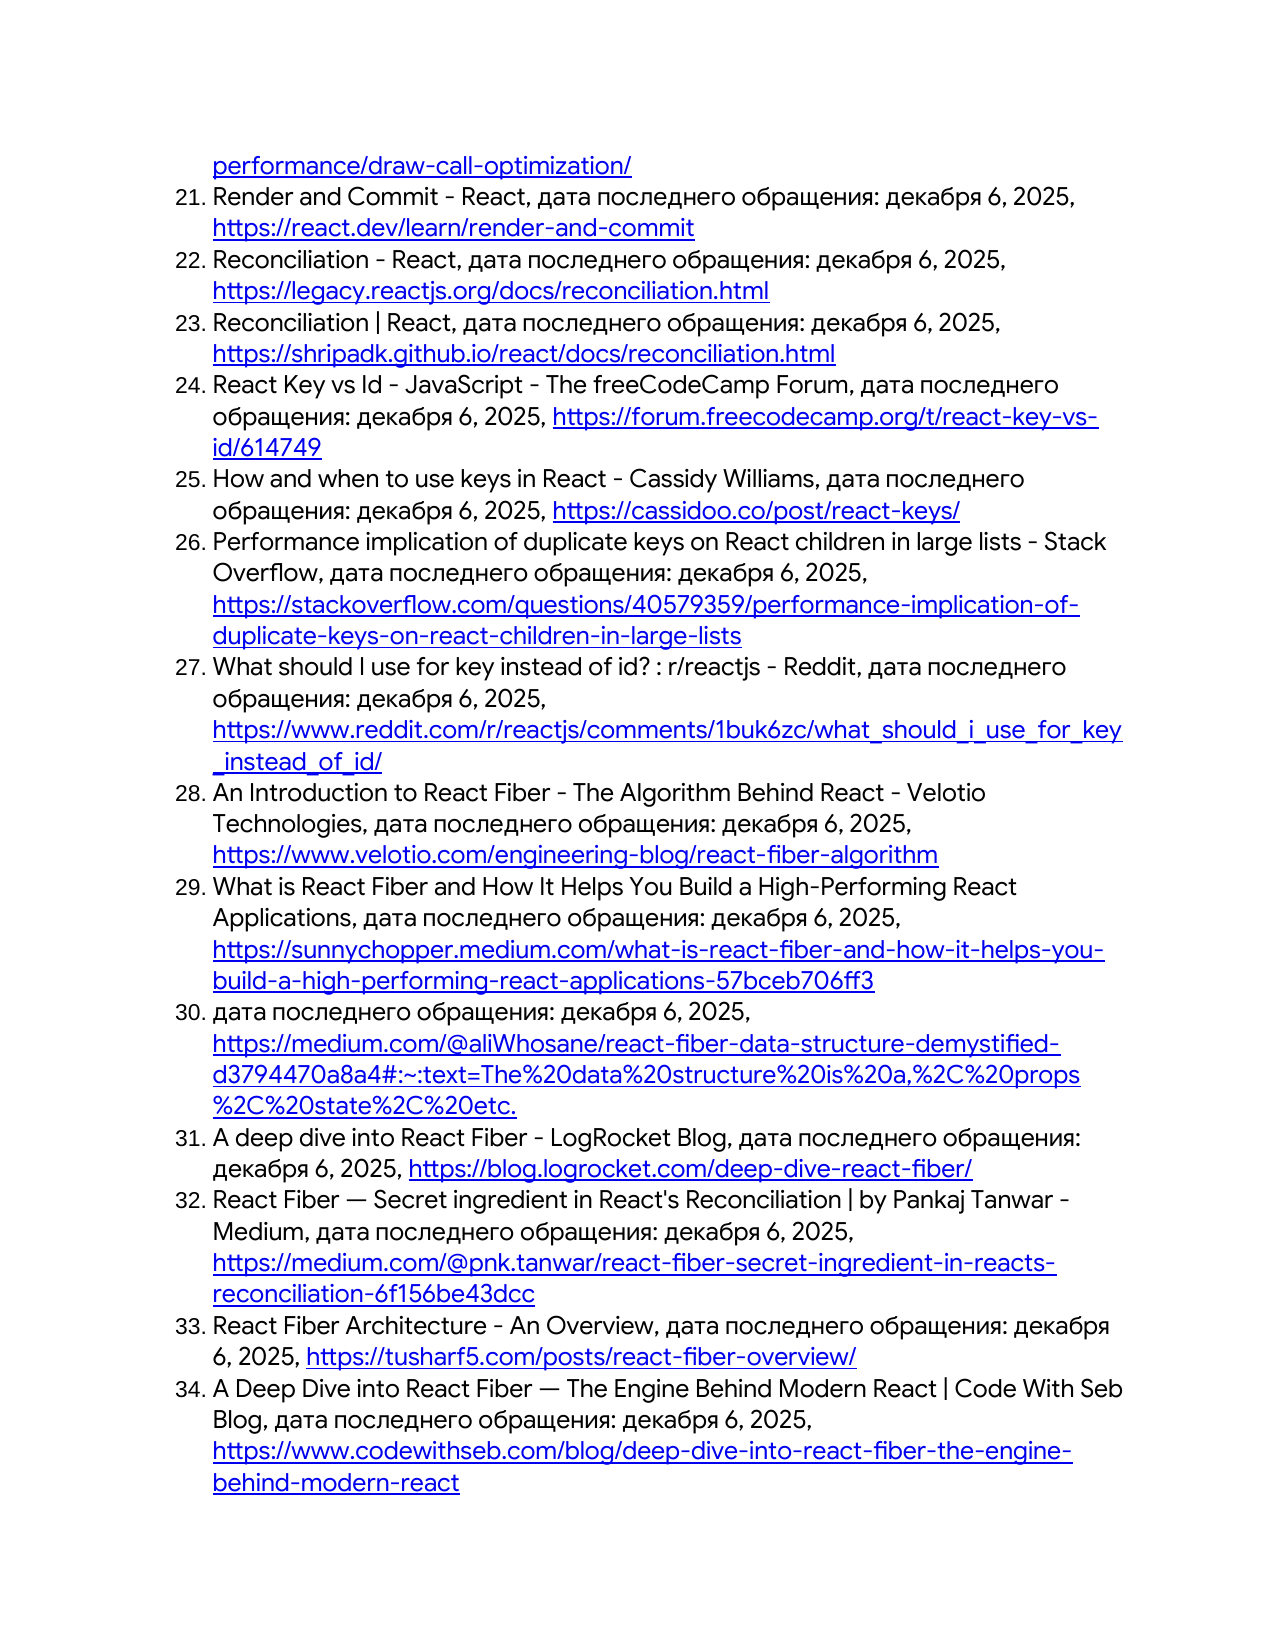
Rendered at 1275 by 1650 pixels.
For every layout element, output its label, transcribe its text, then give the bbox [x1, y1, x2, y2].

list React Fiber Architecture - An Overview, дата последнего обращения: декабря 6, 2025, https://tusharf5.com/posts/react-fiber-overview/ [175, 1310, 1125, 1373]
list дата последнего обращения: декабря 6, 2025, https://medium.com/@aliWhosane/react-fiber-data-structure-demystified-d3794470a8a4#:~:text=The%20data%20structure%20is%20a,%2C%20props%2C%20state%2C%20etc. [175, 997, 1125, 1122]
list Render and Commit - React, дата последнего обращения: декабря 6, 2025, https://react.dev/learn/render-and-commit [175, 181, 1125, 244]
list Reconciliation | React, дата последнего обращения: декабря 6, 2025, https://shripadk.github.io/react/docs/reconciliation.html [175, 307, 1125, 369]
list Reconciliation - React, дата последнего обращения: декабря 6, 2025, https://legacy.reactjs.org/docs/reconciliation.html [175, 244, 1125, 307]
list A Deep Dive into React Fiber — The Engine Behind Modern React | Code With Seb Blog, дата последнего обращения: декабря 6, 2025, https://www.codewithseb.com/blog/deep-dive-into-react-fiber-the-engine-behind-modern-react [175, 1373, 1125, 1498]
list An Introduction to React Fiber - The Algorithm Behind React - Velotio Technologies, дата последнего обращения: декабря 6, 2025, https://www.velotio.com/engineering-blog/react-fiber-algorithm [175, 777, 1125, 871]
list React Fiber — Secret ingredient in React's Reconciliation | by Pankaj Tanwar - Medium, дата последнего обращения: декабря 6, 2025, https://medium.com/@pnk.tanwar/react-fiber-secret-ingredient-in-reacts-reconciliation-6f156be43dcc [175, 1185, 1125, 1310]
list How and when to use keys in React - Cassidy Williams, дата последнего обращения: декабря 6, 2025, https://cassidoo.co/post/react-keys/ [175, 463, 1125, 526]
list A deep dive into React Fiber - LogRocket Blog, дата последнего обращения: декабря 6, 2025, https://blog.logrocket.com/deep-dive-react-fiber/ [175, 1122, 1125, 1185]
list React Key vs Id - JavaScript - The freeCodeCamp Forum, дата последнего обращения: декабря 6, 2025, https://forum.freecodecamp.org/t/react-key-vs-id/614749 [175, 369, 1125, 463]
list What is React Fiber and How It Helps You Build a High-Performing React Applications, дата последнего обращения: декабря 6, 2025, https://sunnychopper.medium.com/what-is-react-fiber-and-how-it-helps-you-build-a-high-performing-react-applications-57bceb706ff3 [175, 871, 1125, 997]
list Performance implication of duplicate keys on React children in large lists - Stack Overflow, дата последнего обращения: декабря 6, 2025, https://stackoverflow.com/questions/40579359/performance-implication-of-duplicate-keys-on-react-children-in-large-lists [175, 526, 1125, 652]
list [175, 150, 1125, 181]
list What should I use for key instead of id? : r/reactjs - Reddit, дата последнего обращения: декабря 6, 2025, https://www.reddit.com/r/reactjs/comments/1buk6zc/what_should_i_use_for_key_instead_of_id/ [175, 652, 1125, 777]
